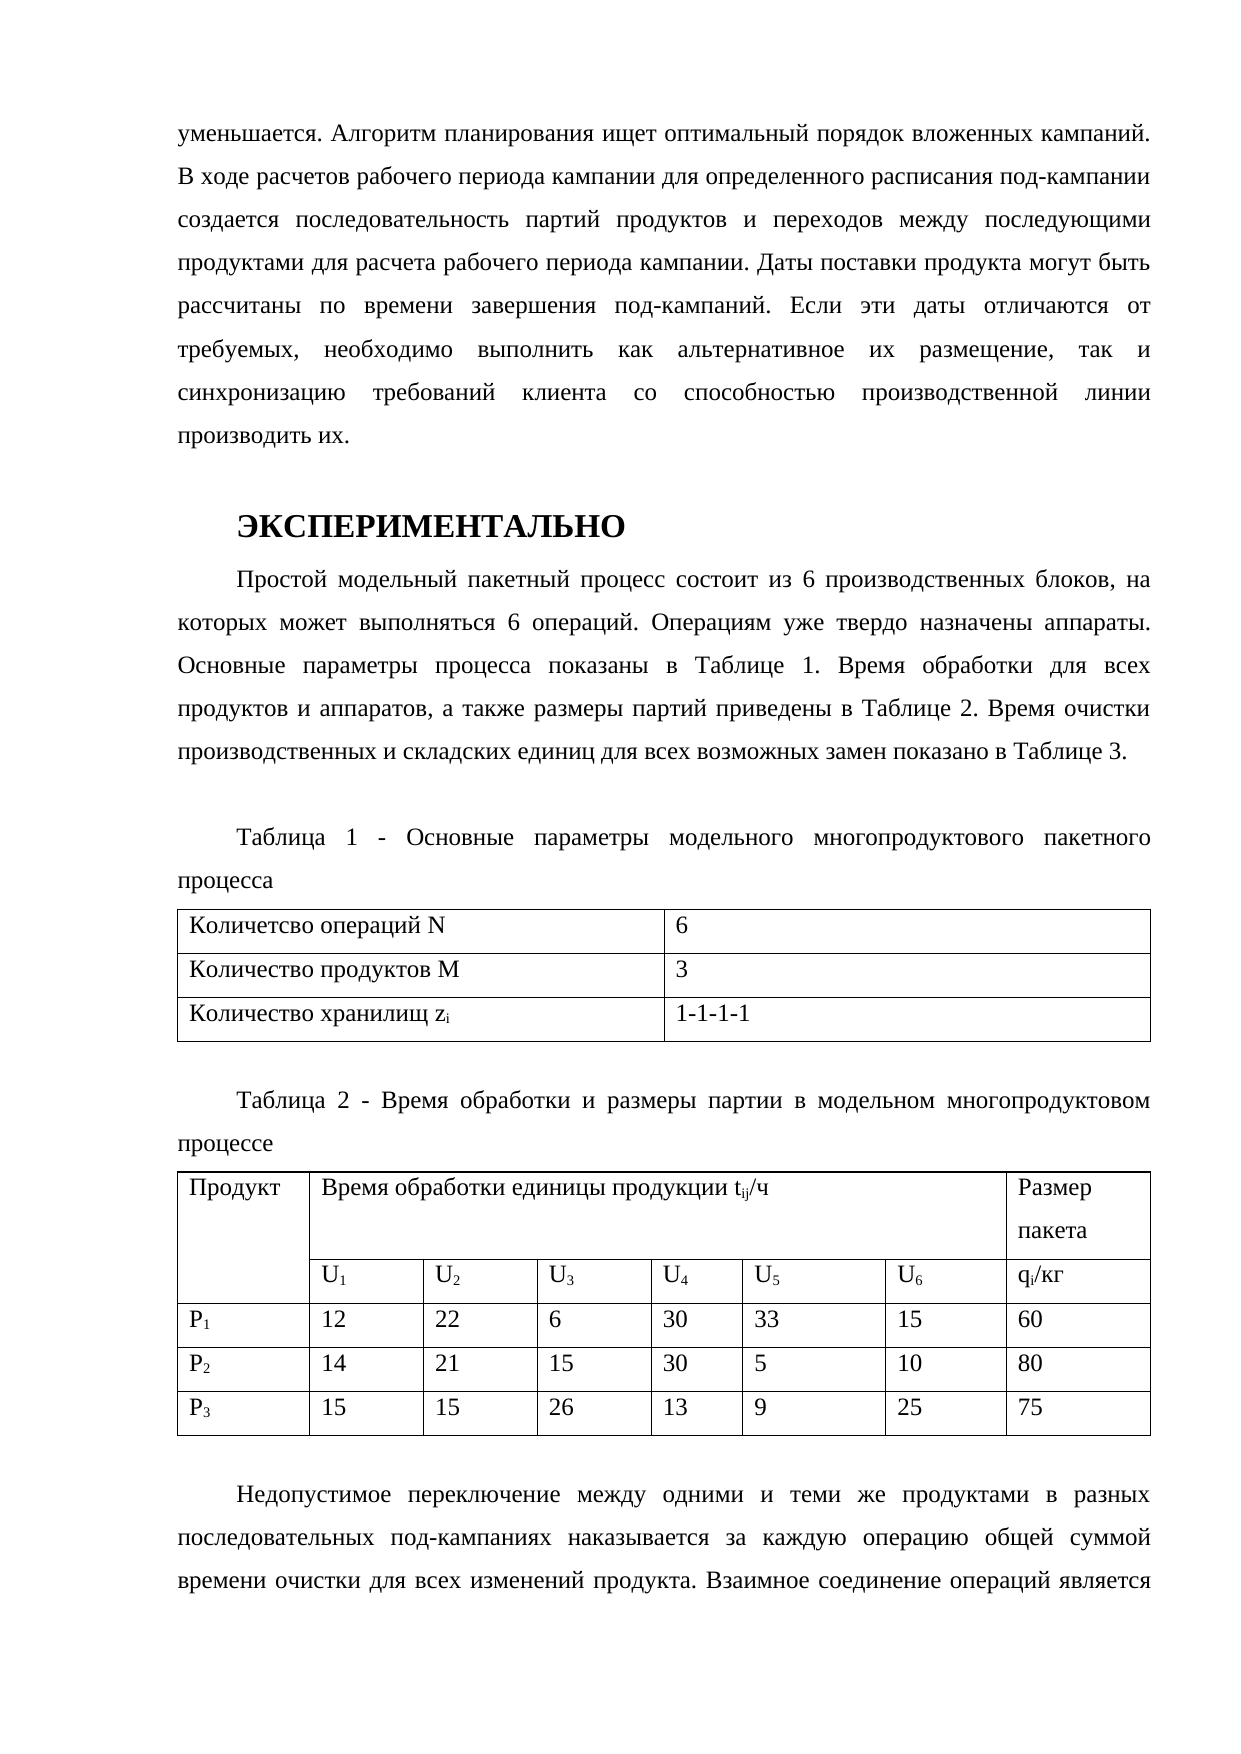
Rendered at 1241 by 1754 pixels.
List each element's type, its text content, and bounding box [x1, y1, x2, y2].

table_cell 15 [886, 1304, 1006, 1347]
table_cell 15 [424, 1392, 537, 1435]
table_cell 3 [665, 954, 1150, 997]
table_cell 25 [886, 1392, 1006, 1435]
text Таблица 1 - Основные параметры модельного многопродуктового пакетного процесса [177, 822, 1152, 894]
table_cell 10 [886, 1348, 1006, 1391]
table_cell 6 [538, 1304, 651, 1347]
table_cell 12 [310, 1304, 423, 1347]
table_cell 21 [424, 1348, 537, 1391]
table_cell Количество продуктов M [178, 954, 664, 997]
table_cell 75 [1007, 1392, 1150, 1435]
table_header Количетсво операций N [178, 910, 664, 953]
table_cell 30 [652, 1304, 742, 1347]
table_cell 26 [538, 1392, 651, 1435]
table_cell U6 [886, 1260, 1006, 1303]
text Таблица 2 - Время обработки и размеры партии в модельном многопродуктовом процессе [177, 1085, 1152, 1157]
table_cell 60 [1007, 1304, 1150, 1347]
table_cell 15 [538, 1348, 651, 1391]
text Простой модельный пакетный процесс состоит из 6 производственных блоков, на которых может выполняться 6 операций. Операциям уже твердо назначены аппараты. Основные параметры процесса показаны в Таблице 1. Время обработки для всех продуктов и аппаратов, а также размеры партий приведены в Таблице 2. Время очистки производственных и складских единиц для всех возможных замен показано в Таблице 3. [177, 564, 1152, 765]
table_cell 14 [310, 1348, 423, 1391]
table_cell 5 [743, 1348, 885, 1391]
table_cell 15 [310, 1392, 423, 1435]
table_cell 1-1-1-1 [665, 998, 1150, 1041]
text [177, 1479, 1152, 1594]
table_cell Количество хранилищ zi [178, 998, 664, 1041]
table_cell U1 [310, 1260, 423, 1303]
table_cell qi/кг [1007, 1260, 1150, 1303]
table_cell P1 [178, 1304, 309, 1347]
table_cell U2 [424, 1260, 537, 1303]
table_cell 13 [652, 1392, 742, 1435]
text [177, 118, 1152, 449]
table_cell U3 [538, 1260, 651, 1303]
table_cell 80 [1007, 1348, 1150, 1391]
table_header Время обработки единицы продукции tij/ч [310, 1173, 1006, 1258]
table_header Размер пакета [1007, 1173, 1150, 1258]
table_header Продукт [178, 1173, 309, 1303]
table_cell U5 [743, 1260, 885, 1303]
table_cell P2 [178, 1348, 309, 1391]
text ЭКСПЕРИМЕНТАЛЬНО [177, 506, 1152, 544]
table_cell 22 [424, 1304, 537, 1347]
table_cell 30 [652, 1348, 742, 1391]
table_cell P3 [178, 1392, 309, 1435]
table_cell 9 [743, 1392, 885, 1435]
table_cell U4 [652, 1260, 742, 1303]
table_cell 33 [743, 1304, 885, 1347]
table_header 6 [665, 910, 1150, 953]
